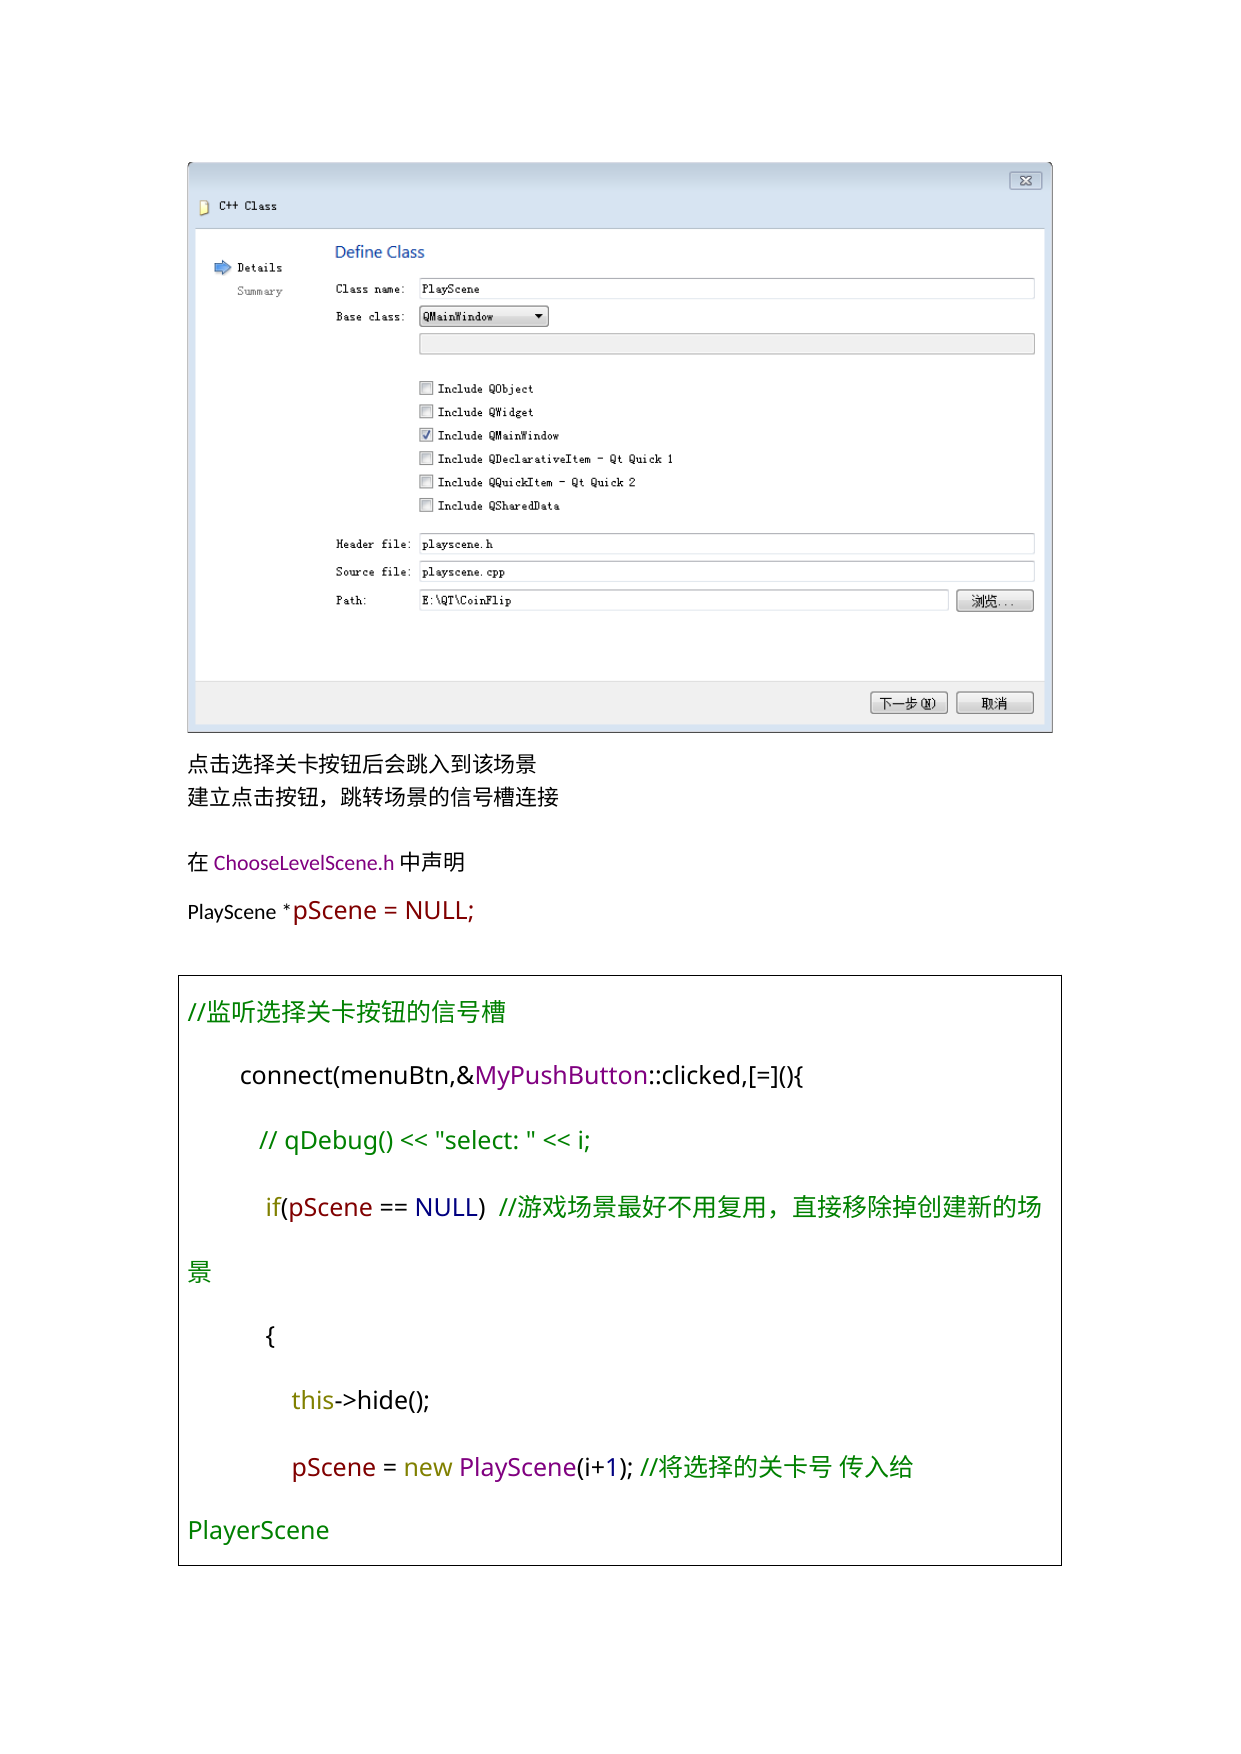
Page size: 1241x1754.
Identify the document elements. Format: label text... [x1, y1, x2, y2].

text if(pScene == NULL) //游戏场景最好不用复用，直接移除掉创建新的场景 [187, 1173, 1053, 1303]
picture [187, 162, 1053, 733]
text PlayScene *pScene = NULL; [187, 877, 1053, 942]
text connect(menuBtn,&MyPushButton::clicked,[=](){ [187, 1043, 1053, 1108]
text // qDebug() << "select: " << i; [187, 1108, 1053, 1173]
text 在ChooseLevelScene.h 中声明 [187, 844, 1053, 877]
text pScene = new PlayScene(i+1); //将选择的关卡号 传入给PlayerScene [179, 1429, 1061, 1565]
text 建立点击按钮，跳转场景的信号槽连接 [187, 779, 1053, 812]
text this->hide(); [187, 1368, 1053, 1429]
text { [187, 1303, 1053, 1368]
text //监听选择关卡按钮的信号槽 [179, 976, 1061, 1043]
text 点击选择关卡按钮后会跳入到该场景 [187, 747, 1053, 779]
